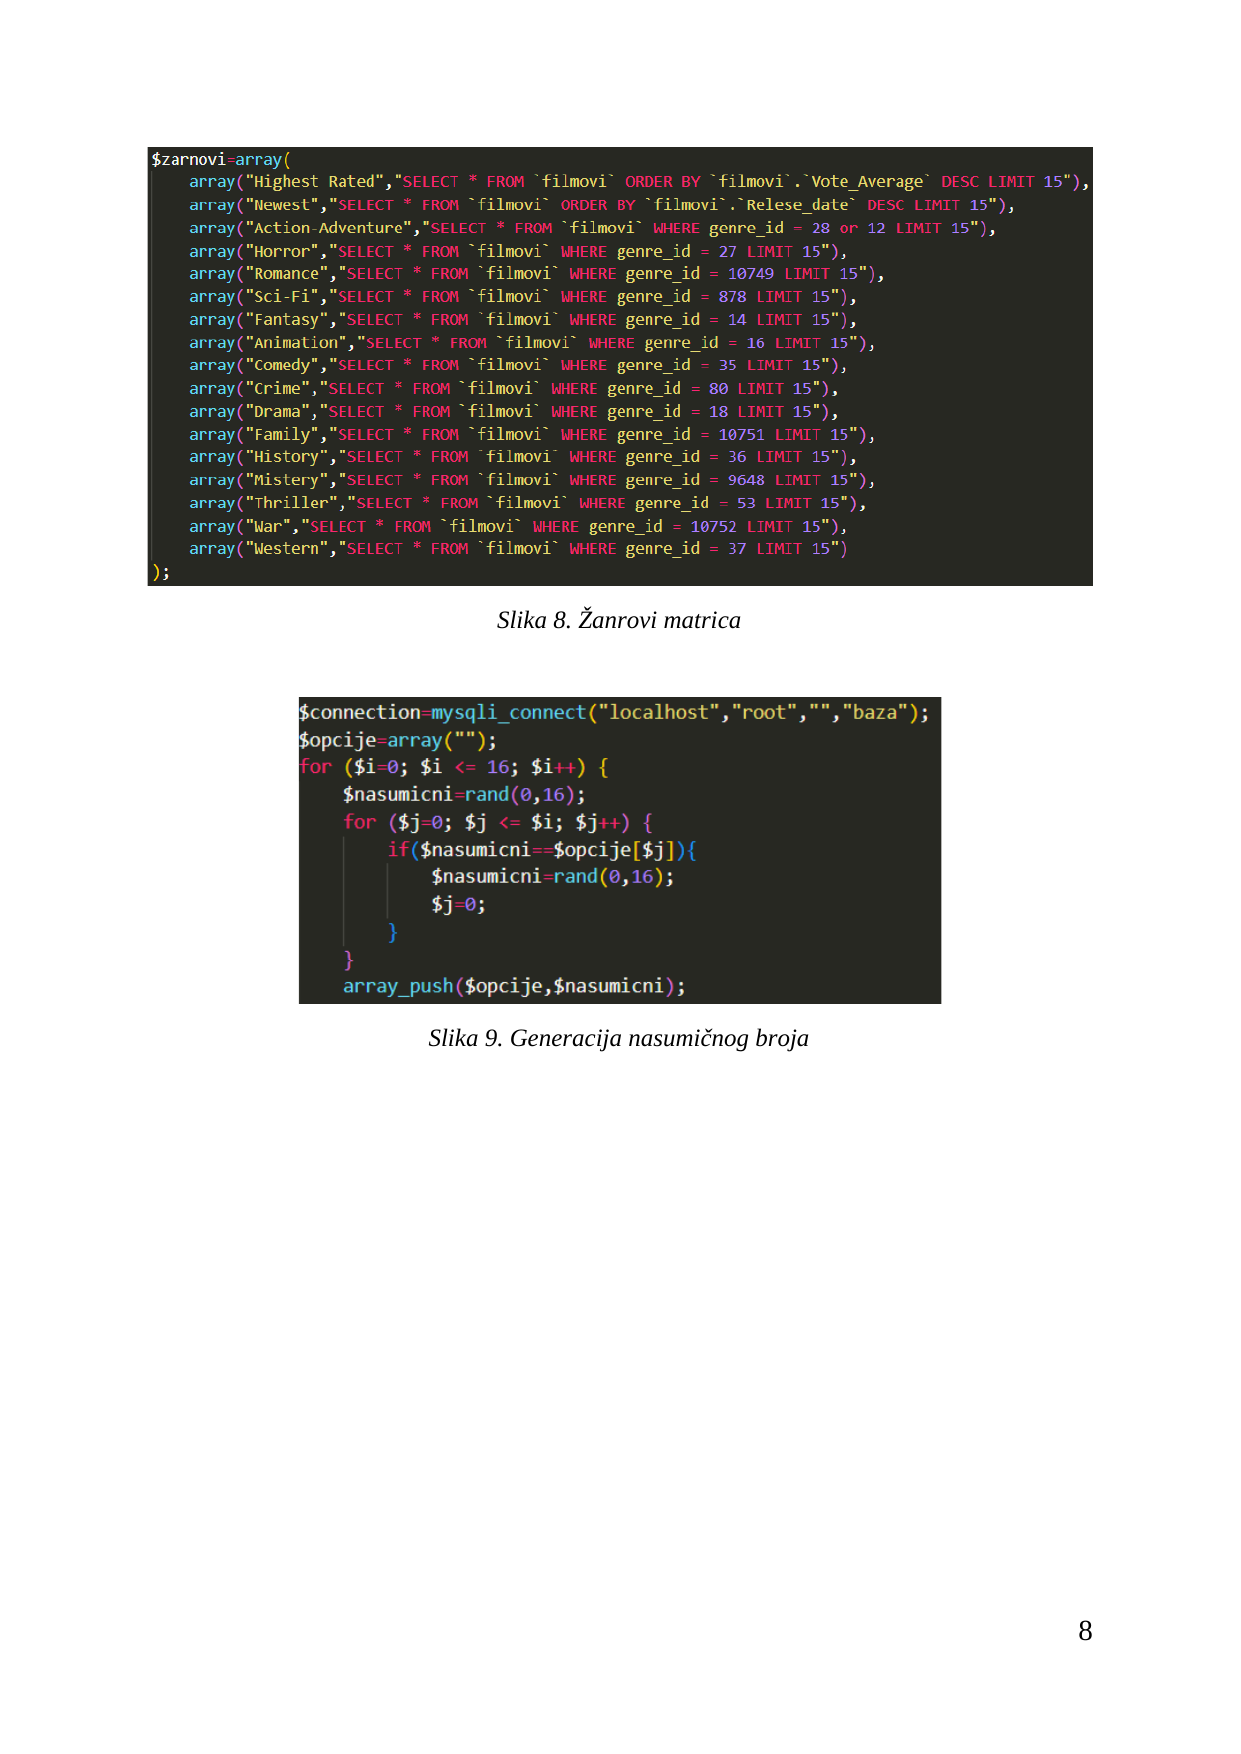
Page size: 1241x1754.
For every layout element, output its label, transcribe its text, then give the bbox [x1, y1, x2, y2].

picture [298, 697, 942, 1004]
text Slika 8. Žanrovi matrica [148, 605, 1093, 634]
picture [147, 147, 1093, 586]
text Slika 9. Generacija nasumičnog broja [148, 1023, 1093, 1052]
